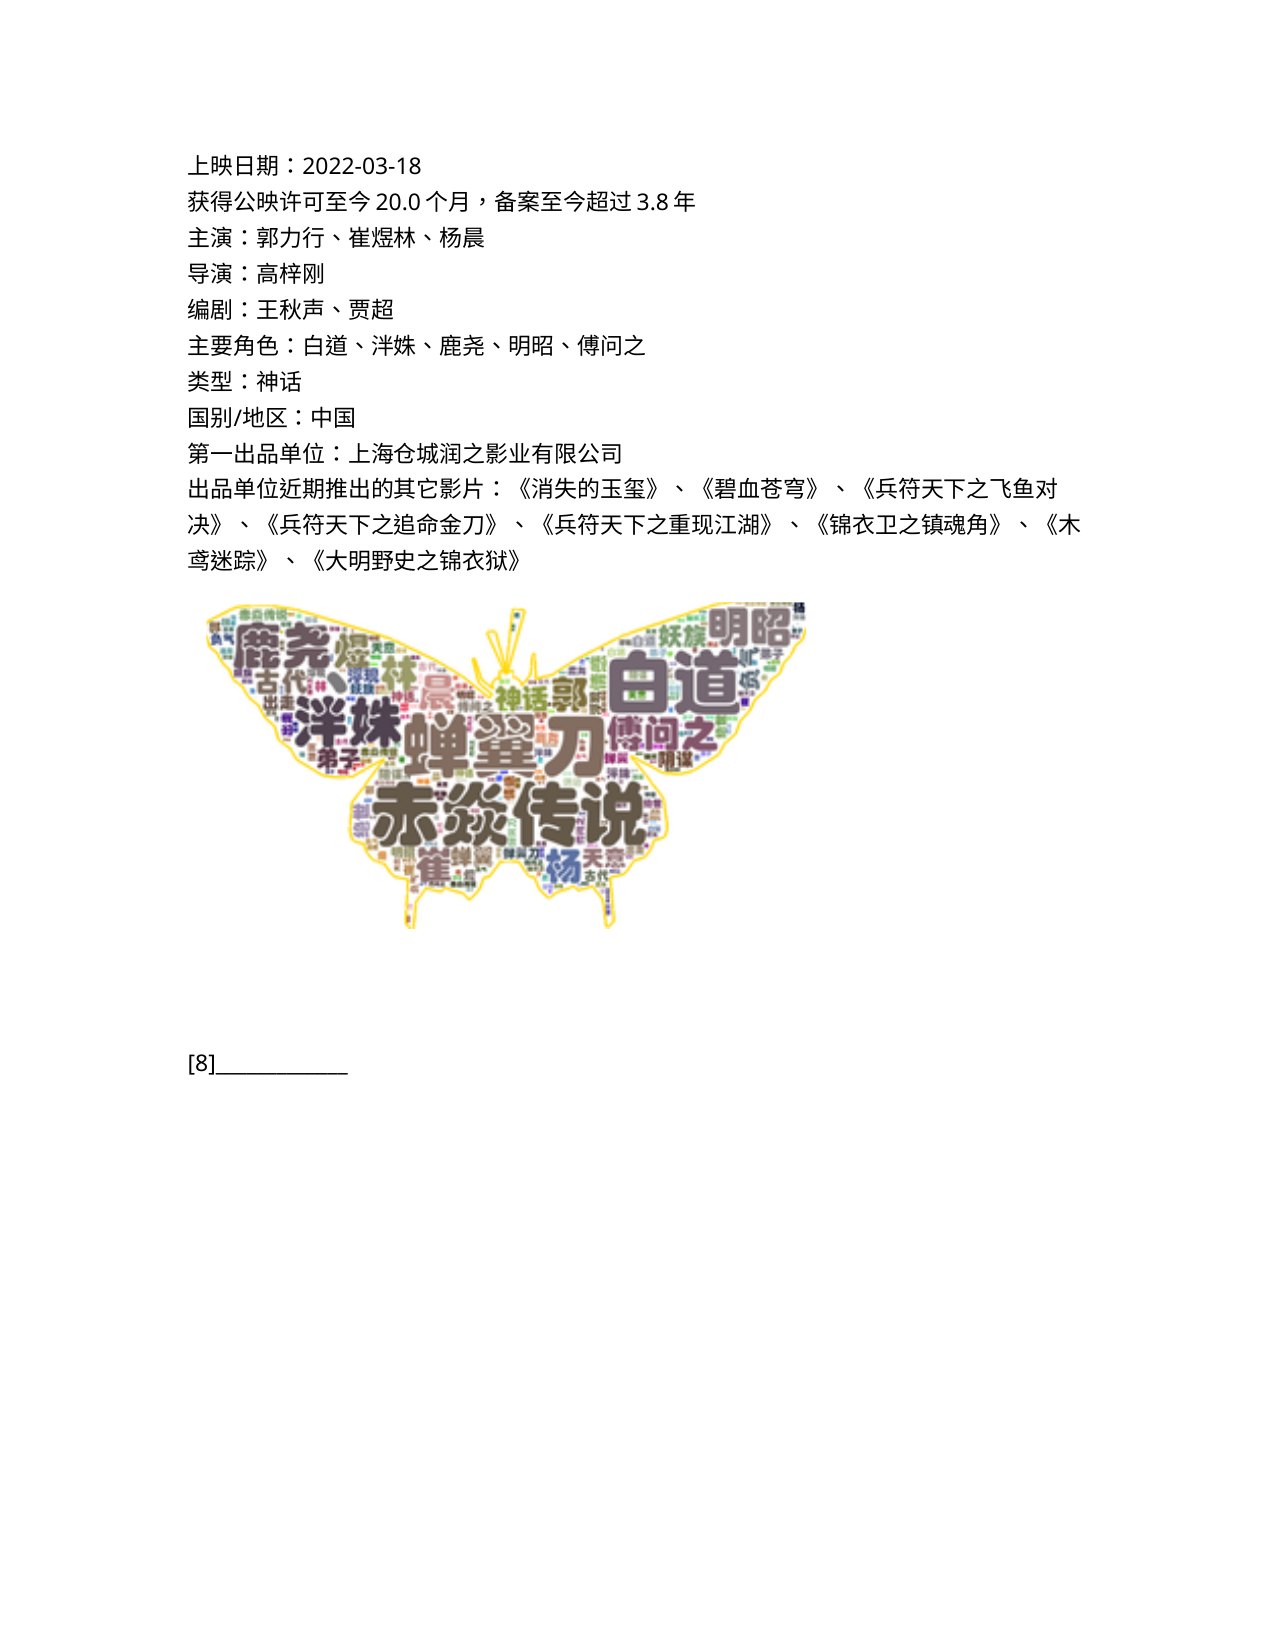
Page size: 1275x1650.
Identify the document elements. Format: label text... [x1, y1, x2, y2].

picture [206, 602, 807, 929]
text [187, 150, 1087, 577]
text [8]_____________ [187, 1047, 1087, 1078]
